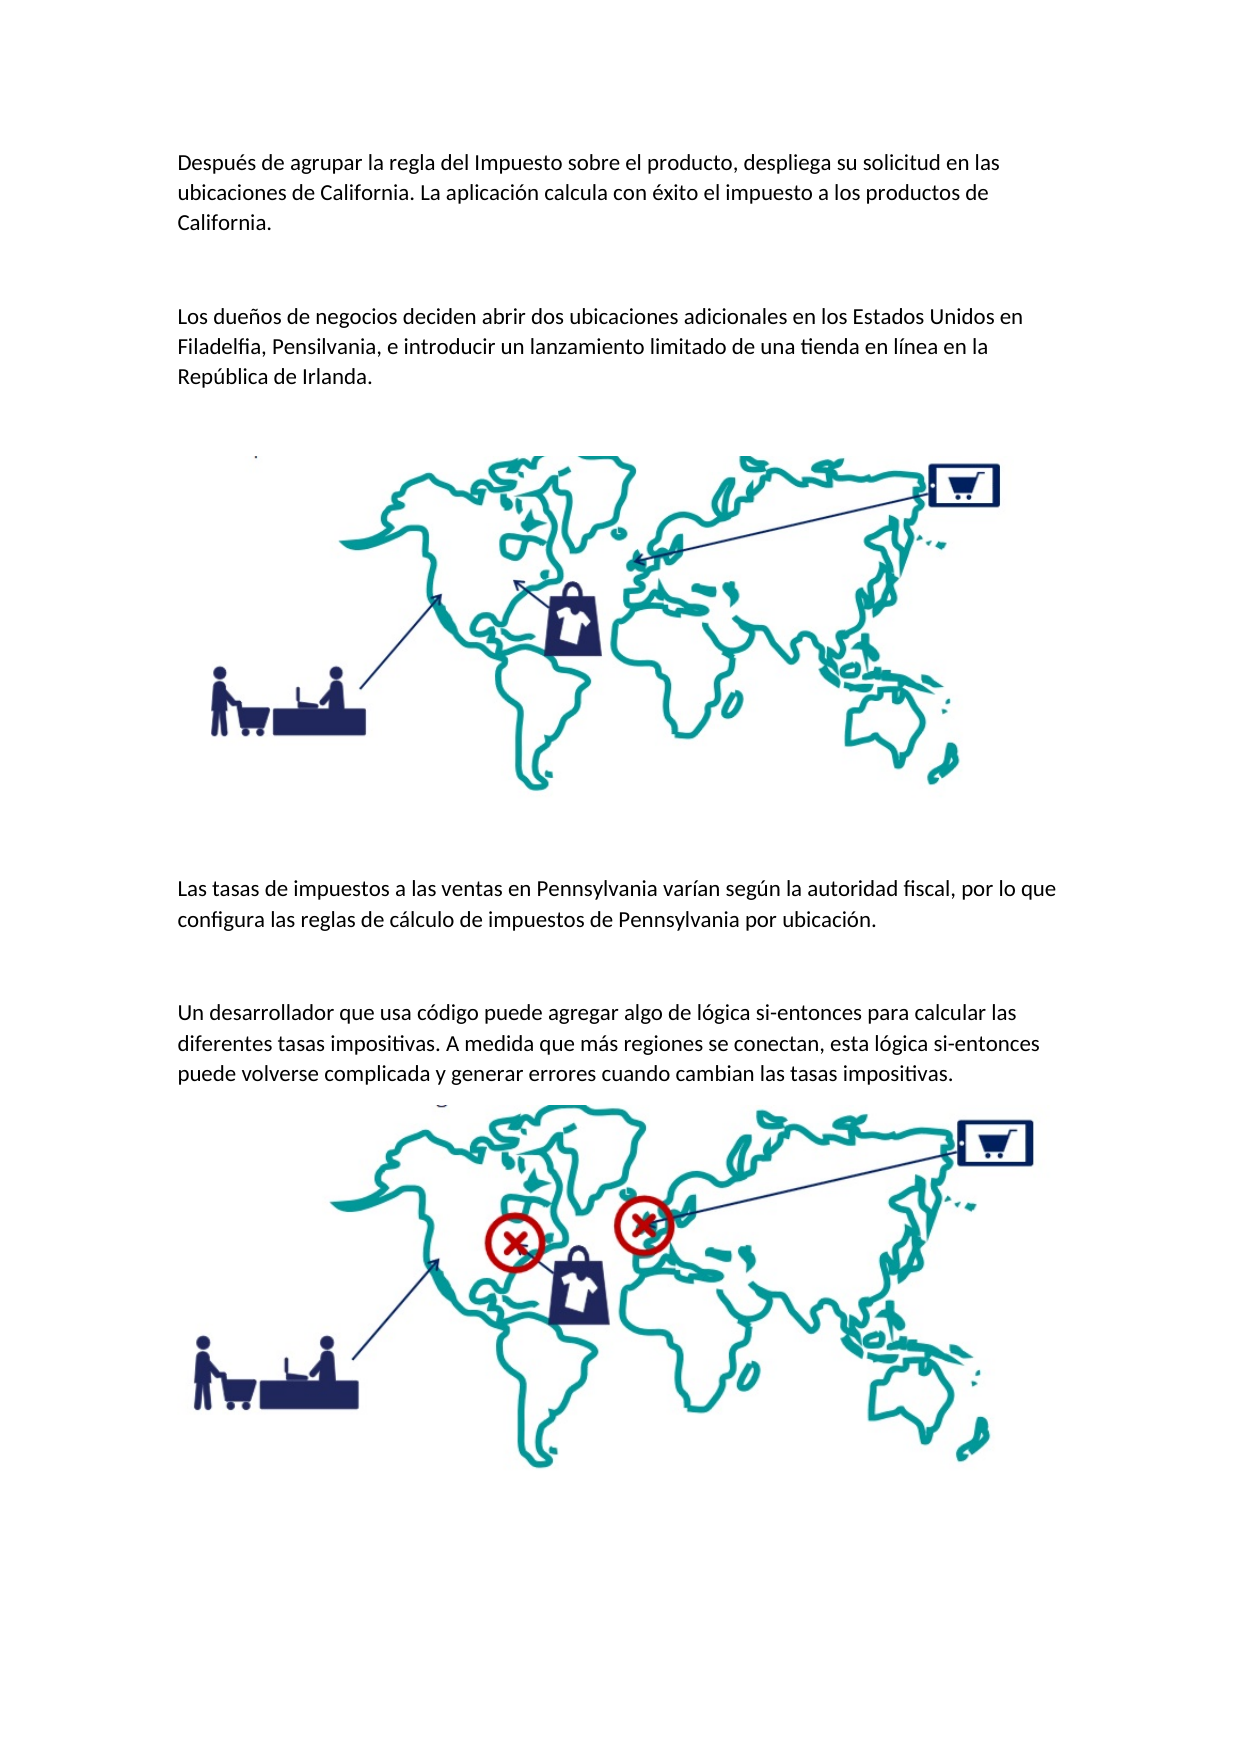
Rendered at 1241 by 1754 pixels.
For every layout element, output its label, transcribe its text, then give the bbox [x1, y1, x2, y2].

picture [177, 1105, 1063, 1483]
text Las tasas de impuestos a las ventas en Pennsylvania varían según la autoridad fiscal, por lo que configura las reglas de cálculo de impuestos de Pennsylvania por ubicación. [177, 874, 1063, 933]
text Después de agrupar la regla del Impuesto sobre el producto, despliega su solicitud en las ubicaciones de California. La aplicación calcula con éxito el impuesto a los productos de California. [177, 148, 1063, 236]
picture [177, 456, 1063, 809]
text Los dueños de negocios deciden abrir dos ubicaciones adicionales en los Estados Unidos en Filadelfia, Pensilvania, e introducir un lanzamiento limitado de una tienda en línea en la República de Irlanda. [177, 302, 1063, 390]
text Un desarrollador que usa código puede agregar algo de lógica si-entonces para calcular las diferentes tasas impositivas. A medida que más regiones se conectan, esta lógica si-entonces puede volverse complicada y generar errores cuando cambian las tasas impositivas. [177, 998, 1063, 1087]
